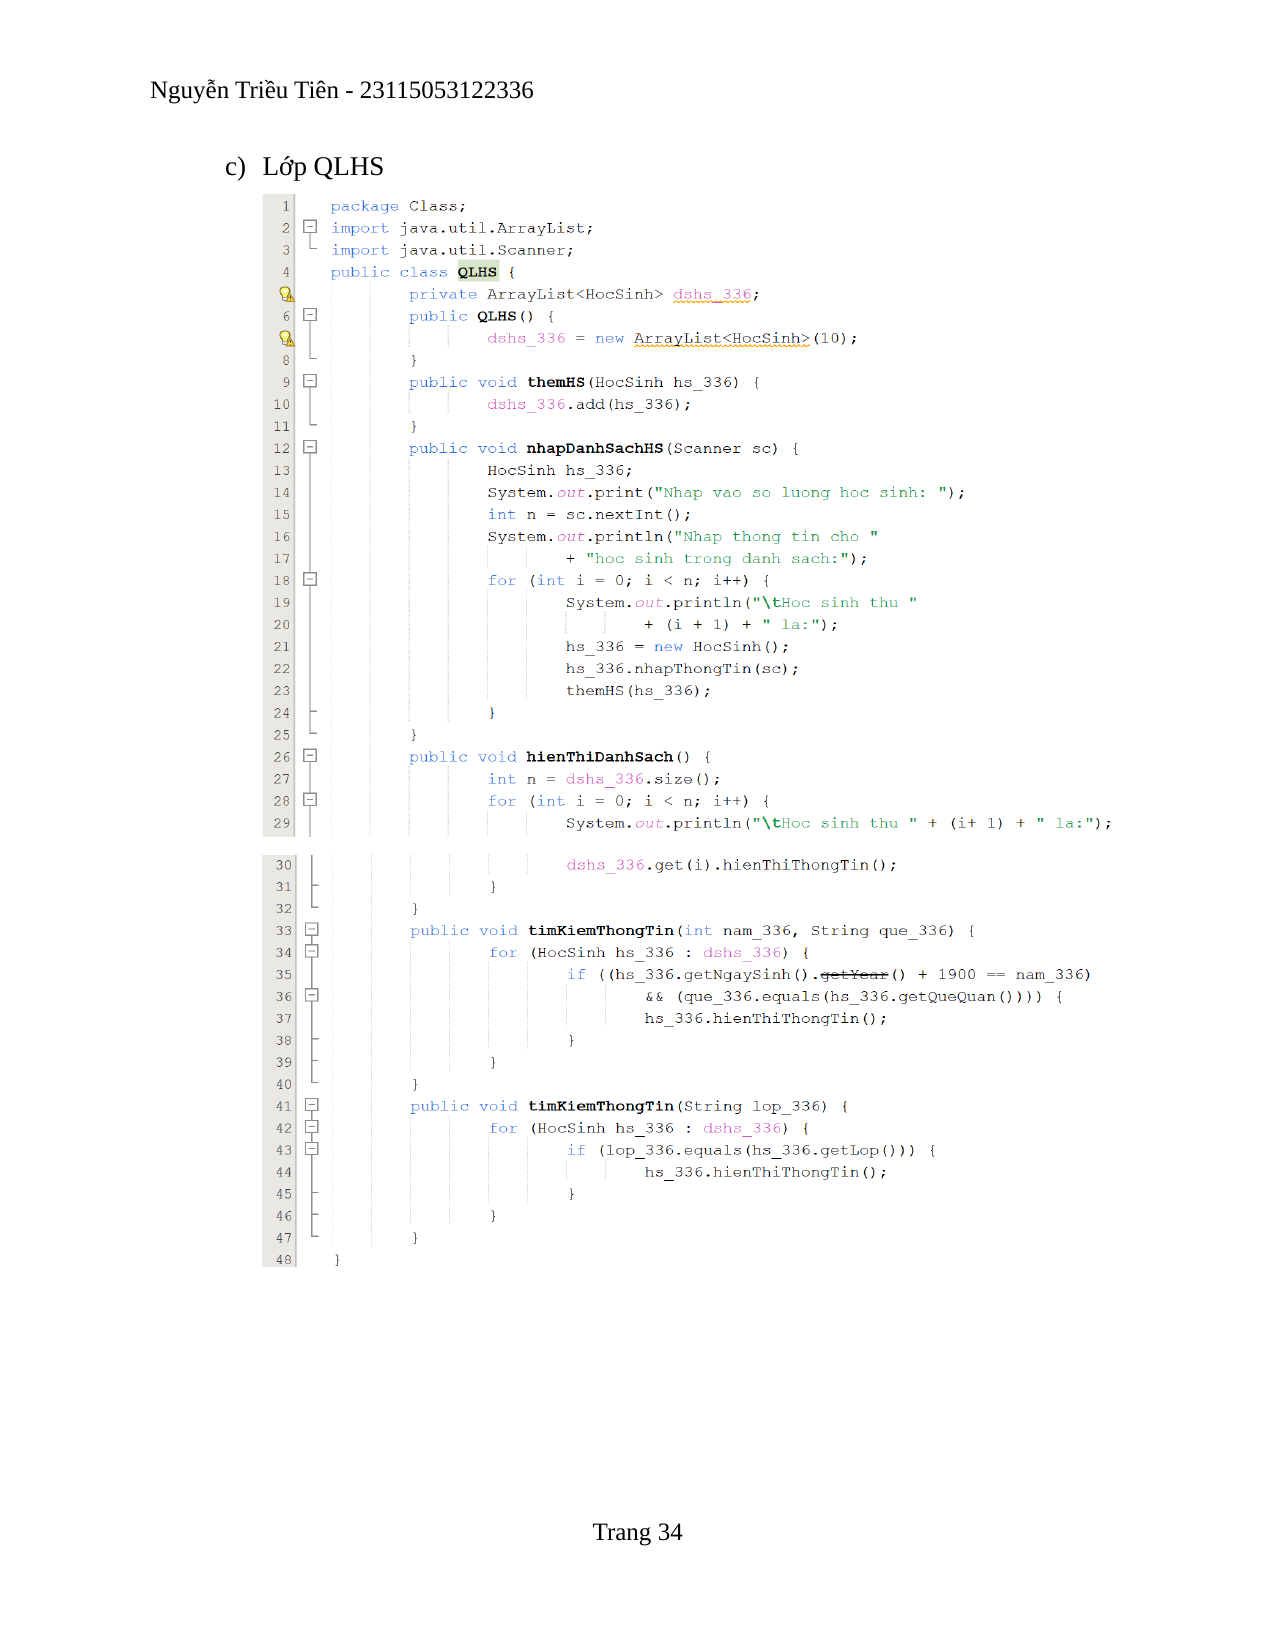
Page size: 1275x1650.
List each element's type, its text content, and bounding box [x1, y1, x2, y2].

picture [262, 855, 1110, 1267]
subtitle Lớp QLHS [225, 150, 1125, 181]
picture [262, 194, 1110, 837]
